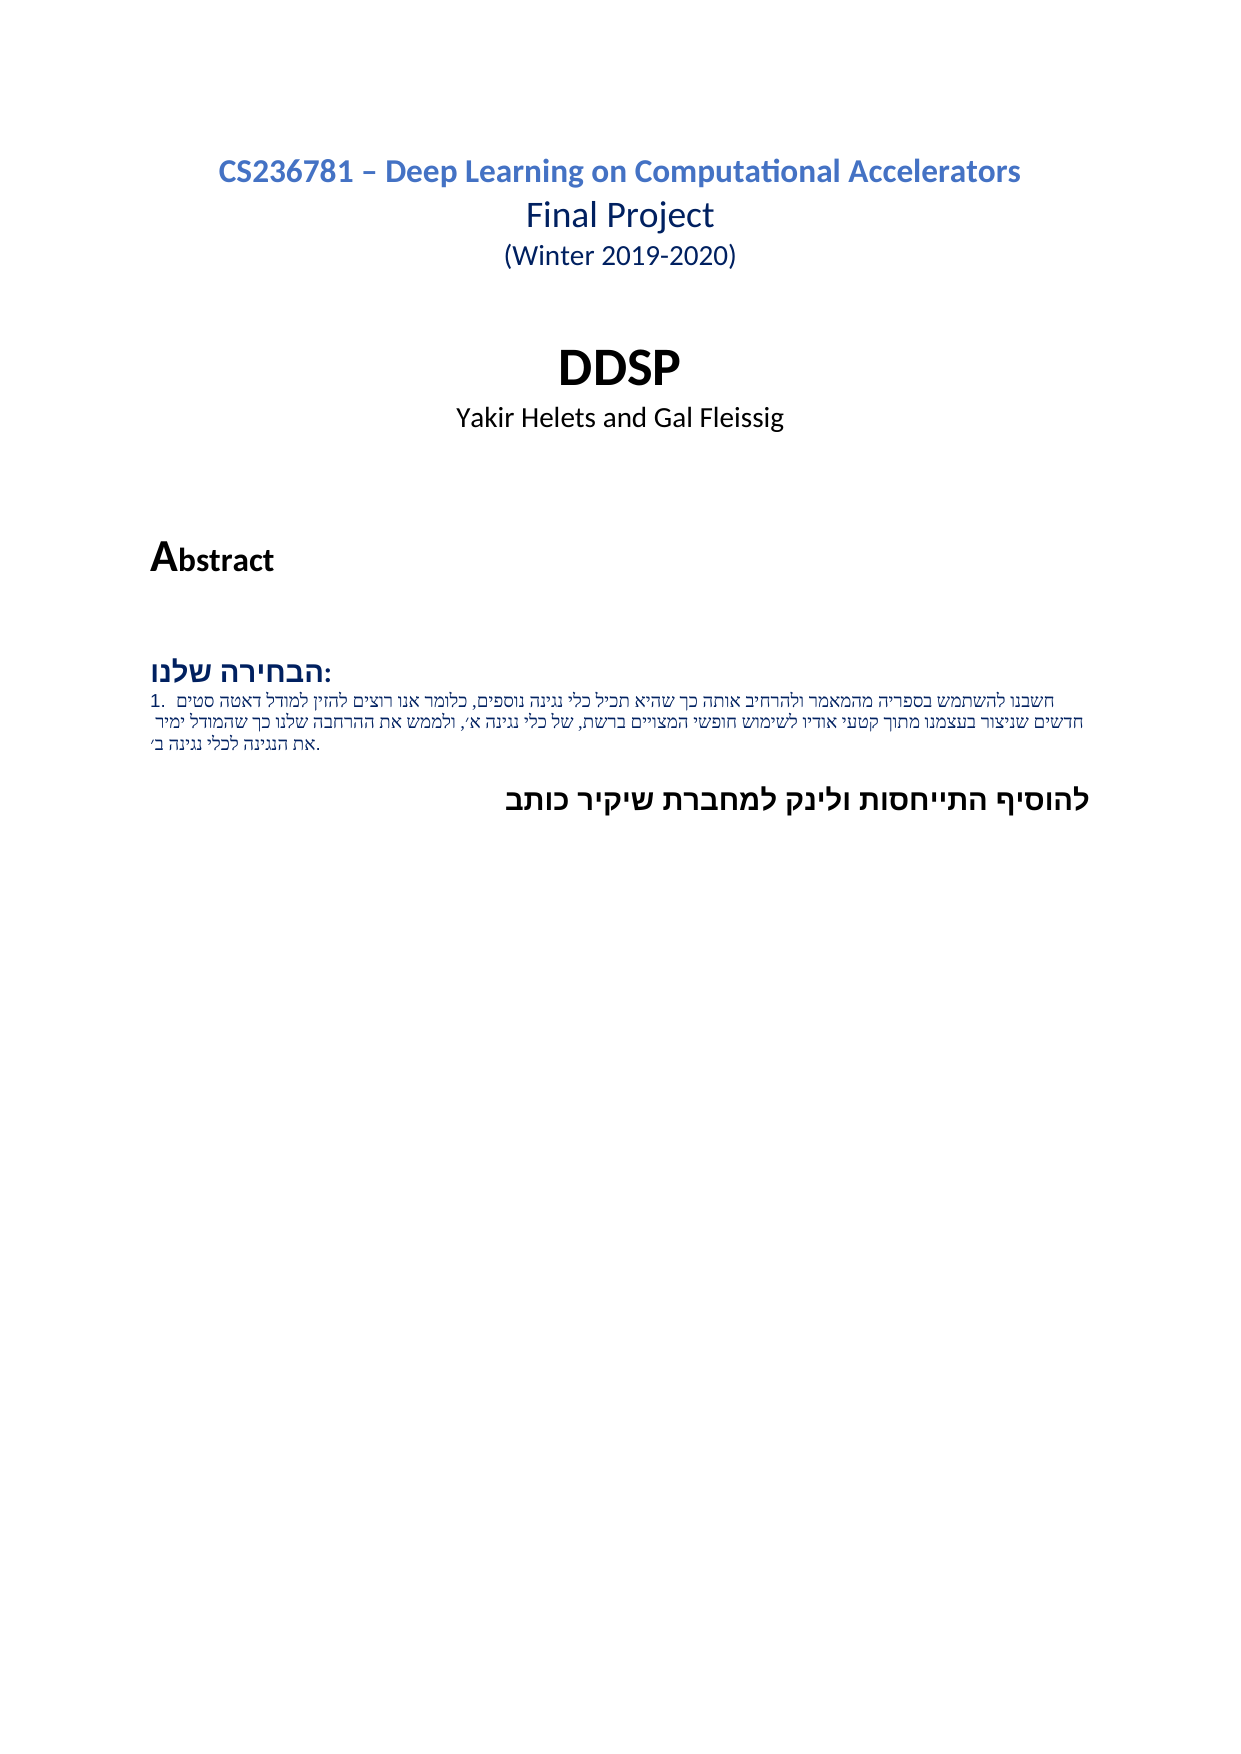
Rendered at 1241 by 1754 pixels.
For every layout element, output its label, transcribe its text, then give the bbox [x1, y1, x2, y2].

text Yakir Helets and Gal Fleissig [150, 399, 1090, 435]
text DDSP [150, 333, 1090, 399]
text Final Project [150, 191, 1090, 237]
text להוסיף התייחסות ולינק למחברת שיקיר כותב [150, 783, 1090, 817]
text Abstract [150, 527, 1090, 582]
text הבחירה שלנו: [150, 654, 1090, 689]
text 1. חשבנו להשתמש בספריה מהמאמר ולהרחיב אותה כך שהיא תכיל כלי נגינה נוספים, כלומר אנו רוצים להזין למודל דאטה סטים חדשים שניצור בעצמנו מתוך קטעי אודיו לשימוש חופשי המצויים ברשת, של כלי נגינה א׳, ולממש את ההרחבה שלנו כך שהמודל ימיר את הנגינה לכלי נגינה ב׳. [150, 689, 1090, 754]
text (Winter 2019-2020) [150, 237, 1090, 272]
text CS236781 – Deep Learning on Computational Accelerators [150, 150, 1090, 191]
